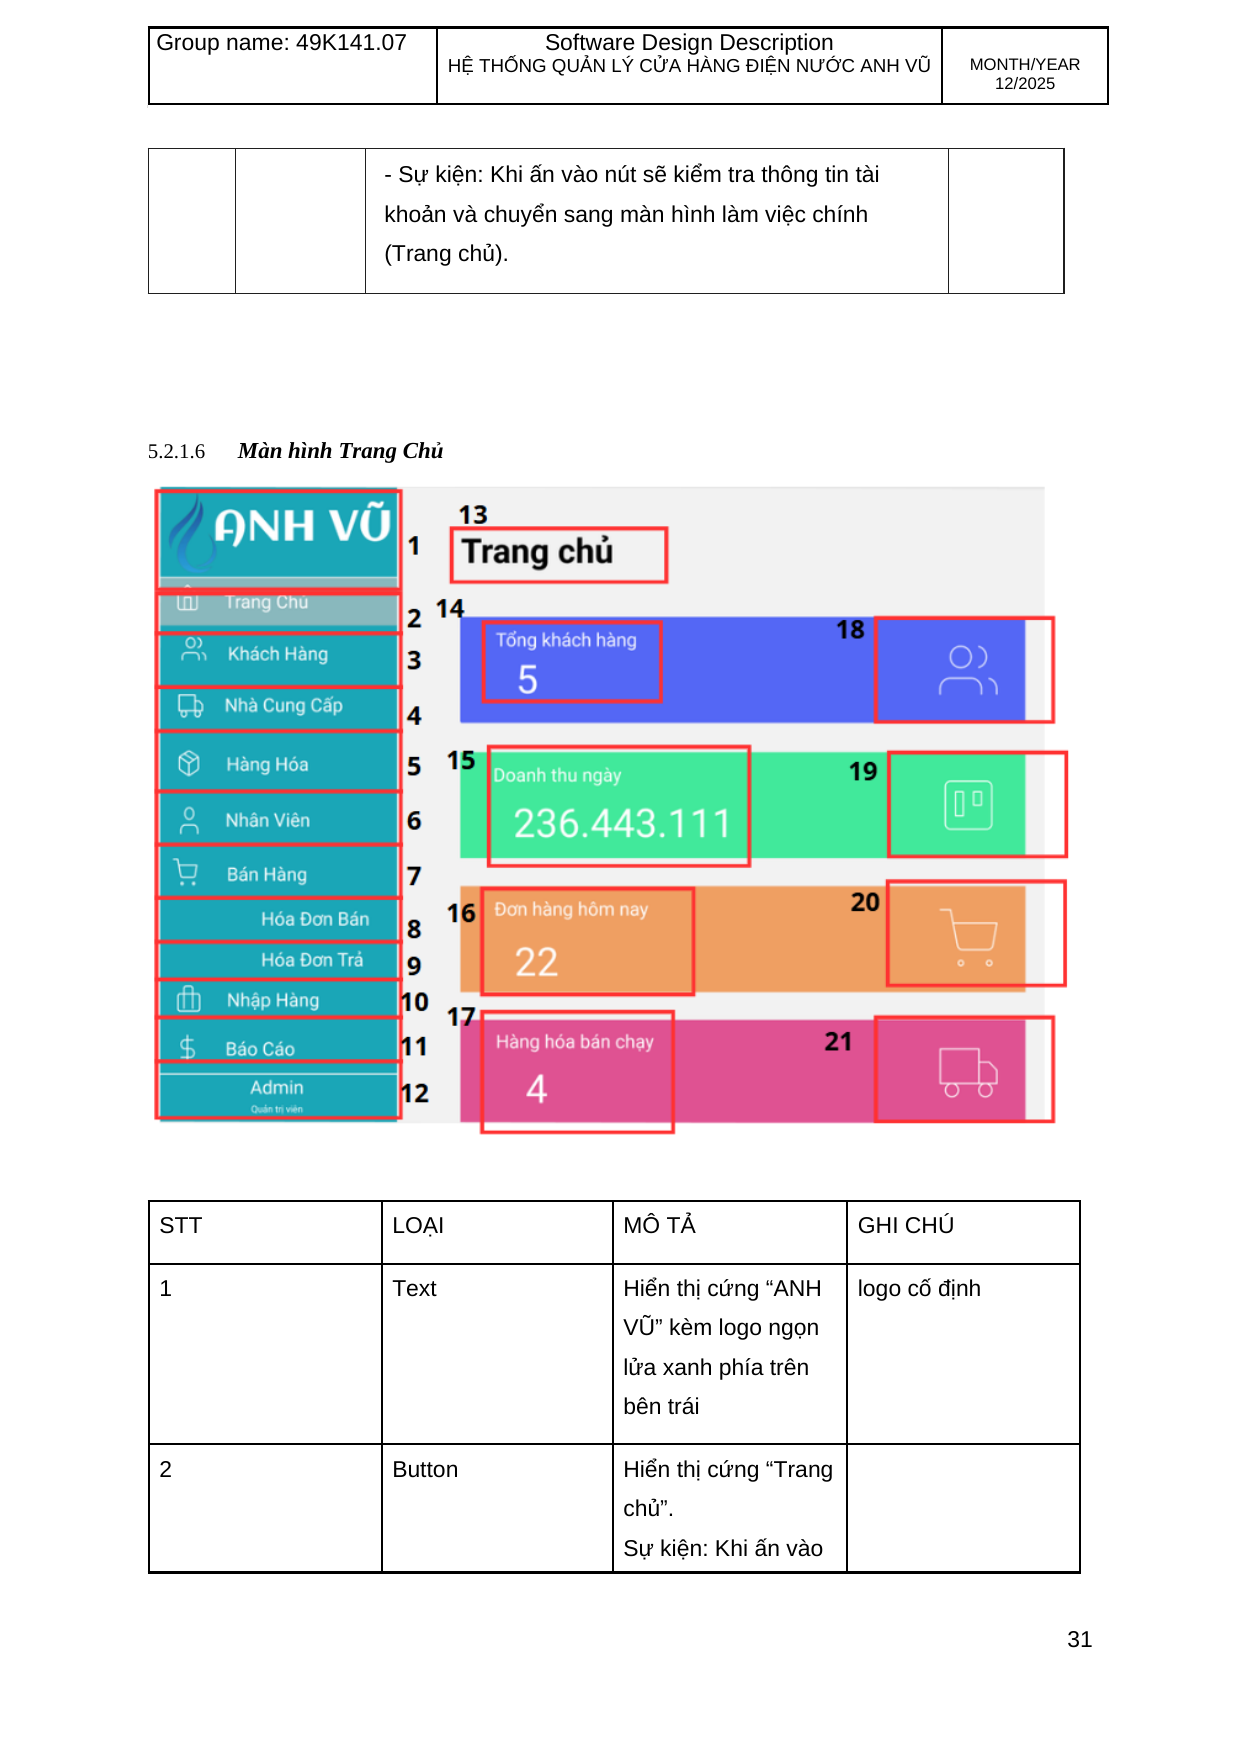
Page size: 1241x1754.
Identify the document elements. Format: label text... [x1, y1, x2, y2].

picture [147, 482, 1088, 1148]
subtitle Màn hình Trang Chủ [148, 437, 1092, 463]
